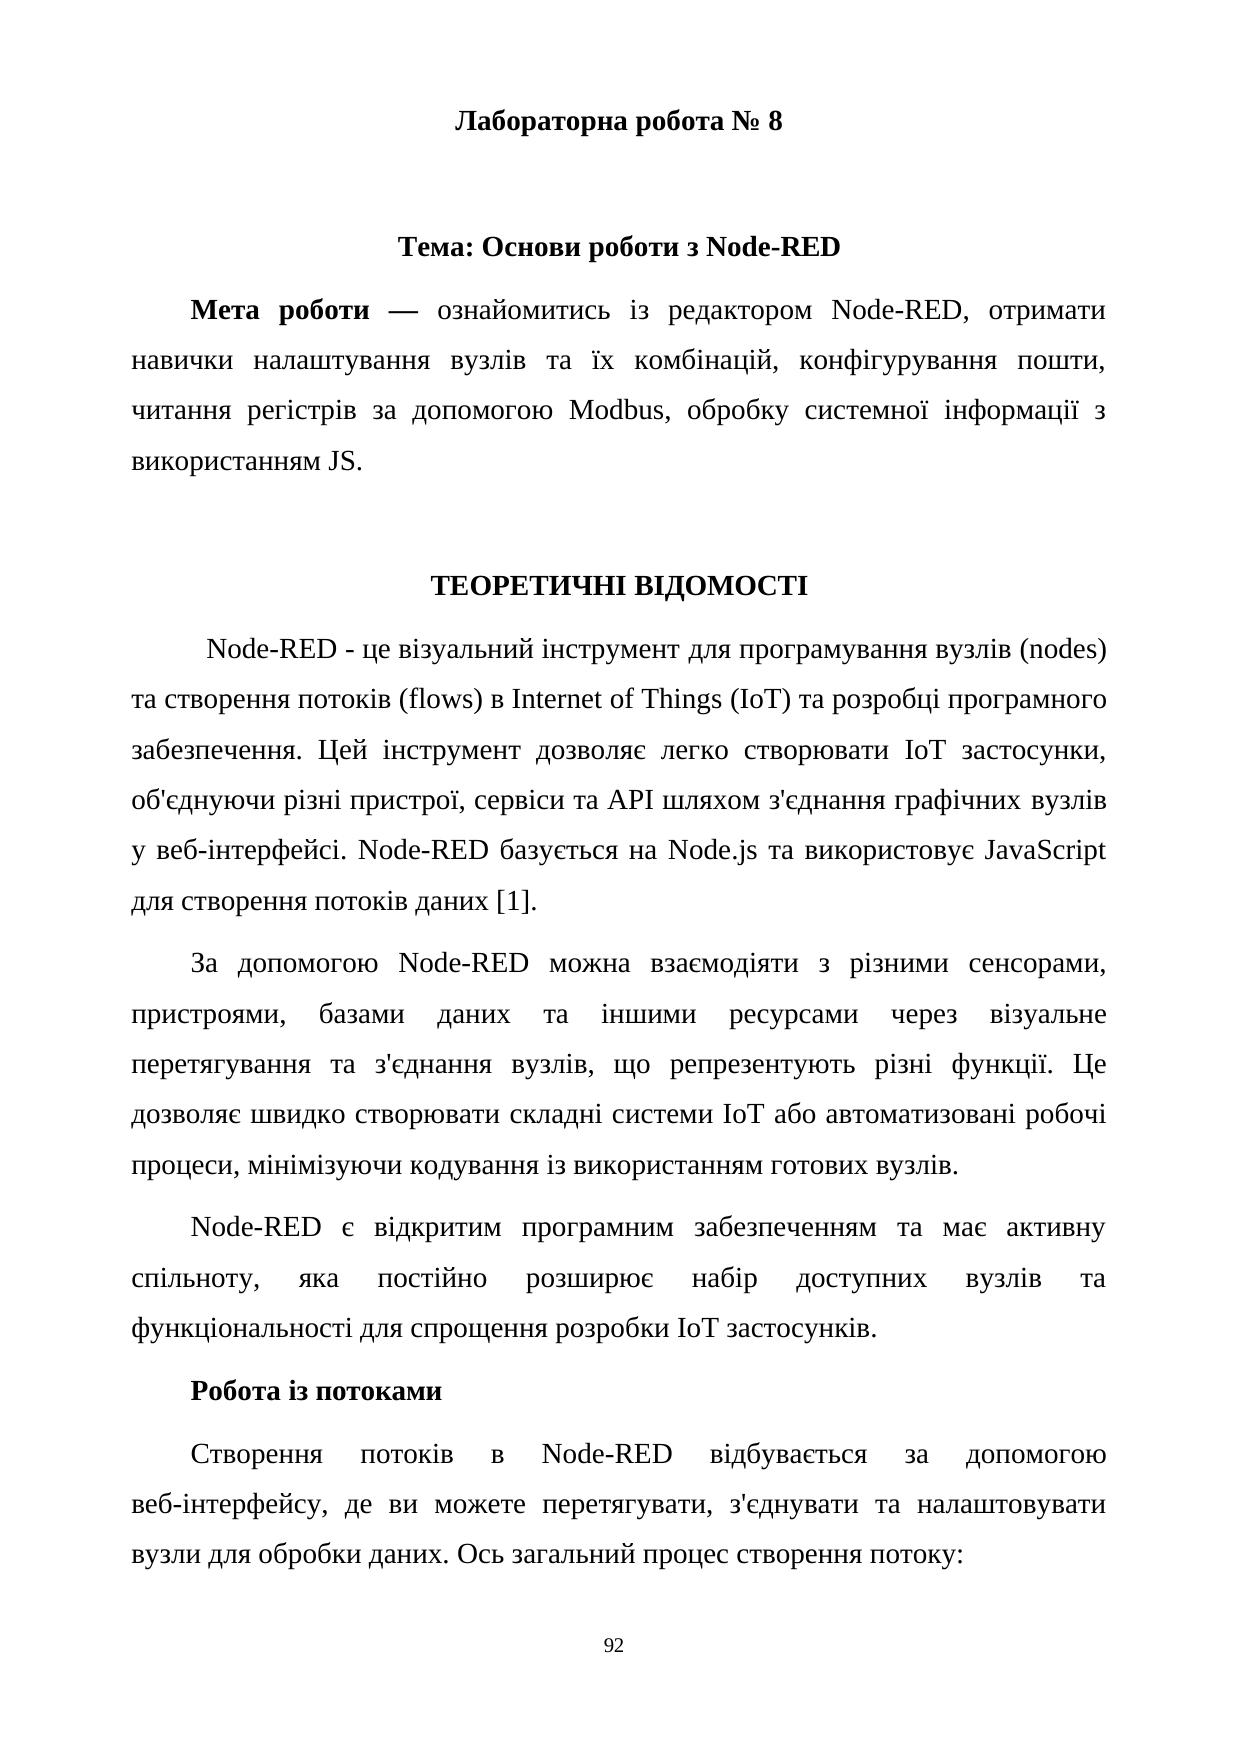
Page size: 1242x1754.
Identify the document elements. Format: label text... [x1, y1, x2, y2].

text Мета роботи — ознайомитись із редактором Node-RED, отримати навички налаштування вузлів та їх комбінацій, конфігурування пошти, читання регістрів за допомогою Modbus, обробку системної інформації з використанням JS. [131, 292, 1107, 476]
subtitle ТЕОРЕТИЧНІ ВІДОМОСТІ [119, 568, 1120, 602]
subtitle Робота із потоками [190, 1373, 1242, 1407]
text За допомогою Node-RED можна взаємодіяти з різними сенсорами, пристроями, базами даних та іншими ресурсами через візуальне перетягування та з'єднання вузлів, що репрезентують різні функції. Це дозволяє швидко створювати складні системи IoT або автоматизовані робочі процеси, мінімізуючи кодування із використанням готових вузлів. [131, 946, 1108, 1180]
text Node-RED - це візуальний інструмент для програмування вузлів (nodes) та створення потоків (flows) в Internet of Things (IoT) та розробці програмного забезпечення. Цей інструмент дозволяє легко створювати IoT застосунки, об'єднуючи різні пристрої, сервіси та API шляхом з'єднання графічних вузлів у веб-інтерфейсі. Node-RED базується на Node.js та використовує JavaScript для створення потоків даних [1]. [131, 631, 1107, 916]
text Тема: Основи роботи з Node-RED [119, 229, 1120, 262]
subtitle Лабораторна робота № 8 [119, 103, 1120, 137]
text Створення потоків в Node-RED відбувається за допомогою веб-інтерфейсу, де ви можете перетягувати, з'єднувати та налаштовувати вузли для обробки даних. Ось загальний процес створення потоку: [131, 1436, 1107, 1570]
text Node-RED є відкритим програмним забезпеченням та має активну спільноту, яка постійно розширює набір доступних вузлів та функціональності для спрощення розробки IoT застосунків. [131, 1209, 1107, 1344]
